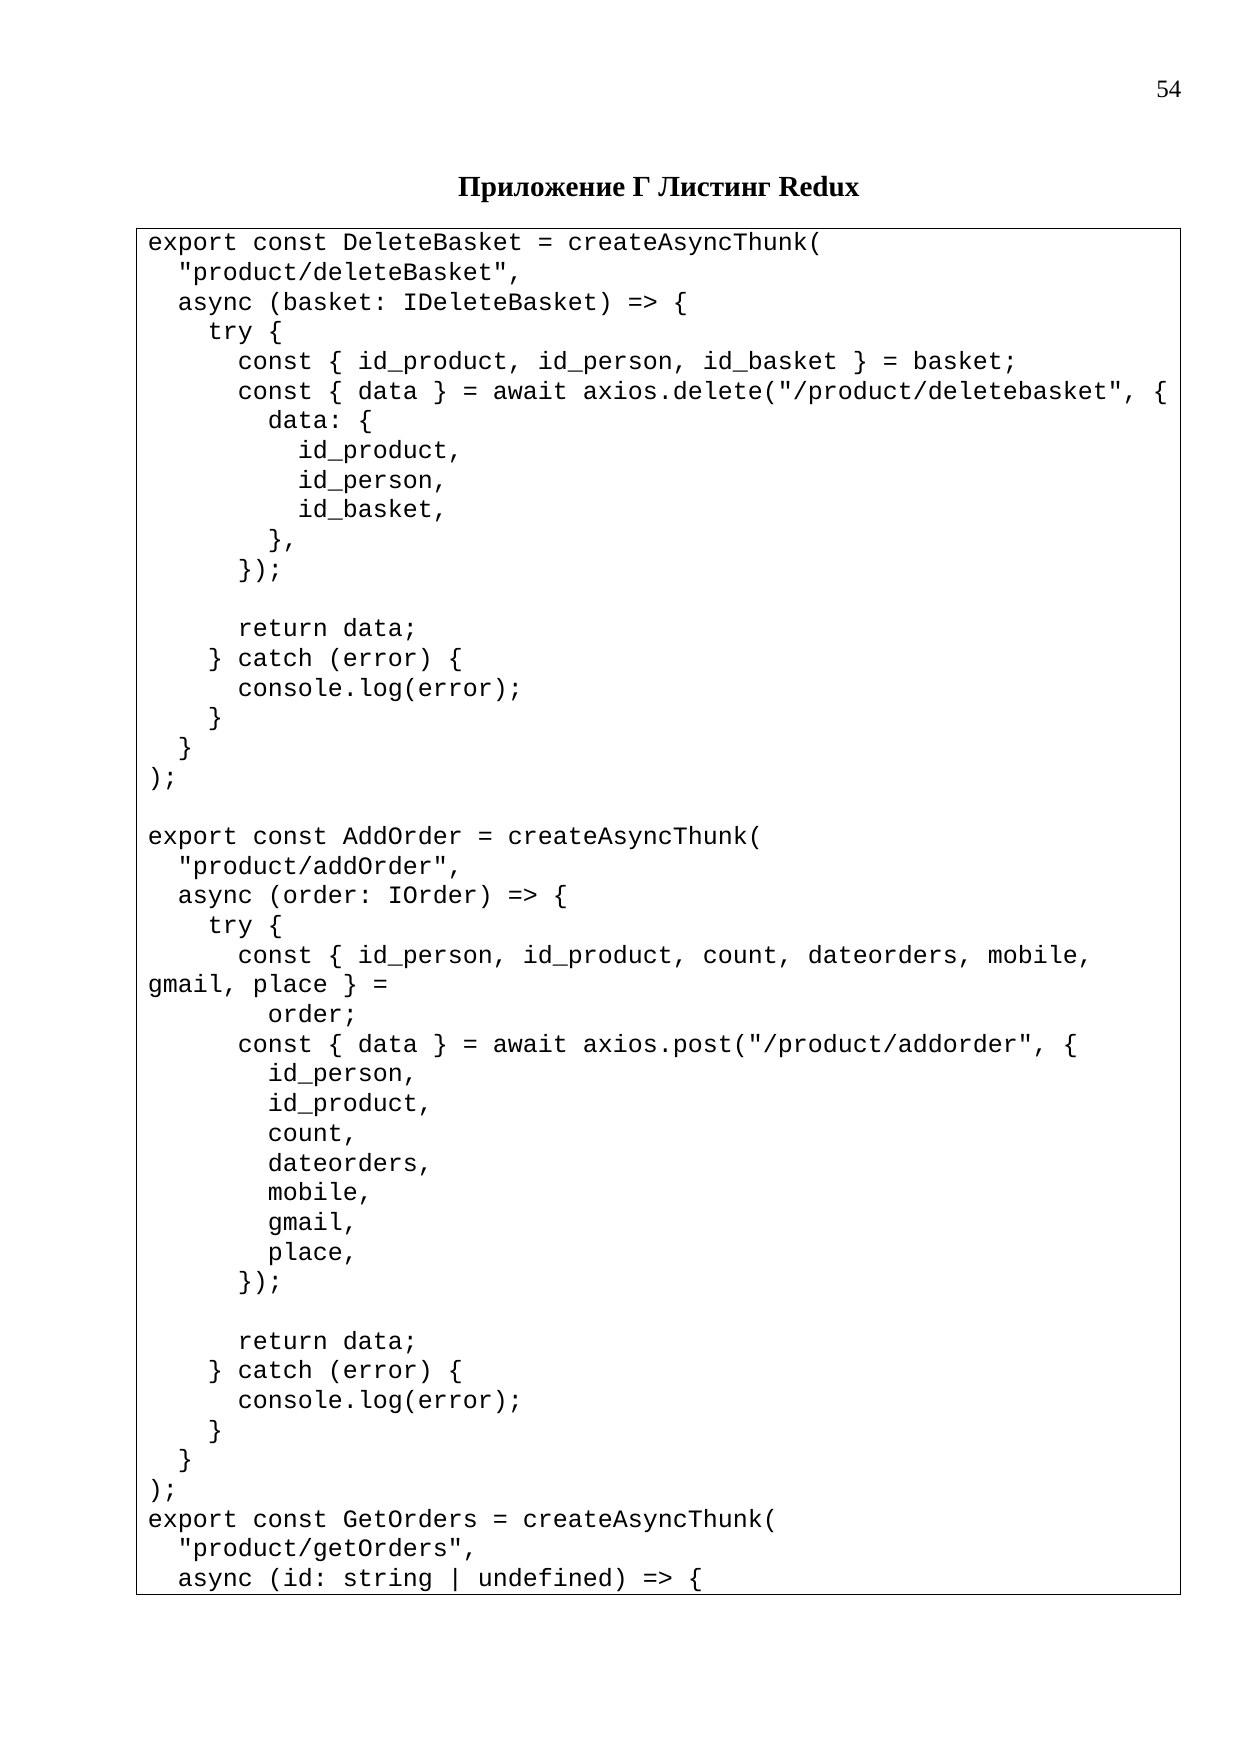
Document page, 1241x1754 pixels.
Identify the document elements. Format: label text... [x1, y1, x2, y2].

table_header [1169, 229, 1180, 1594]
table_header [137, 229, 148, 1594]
subtitle Приложение Г Листинг Redux [136, 169, 1181, 202]
